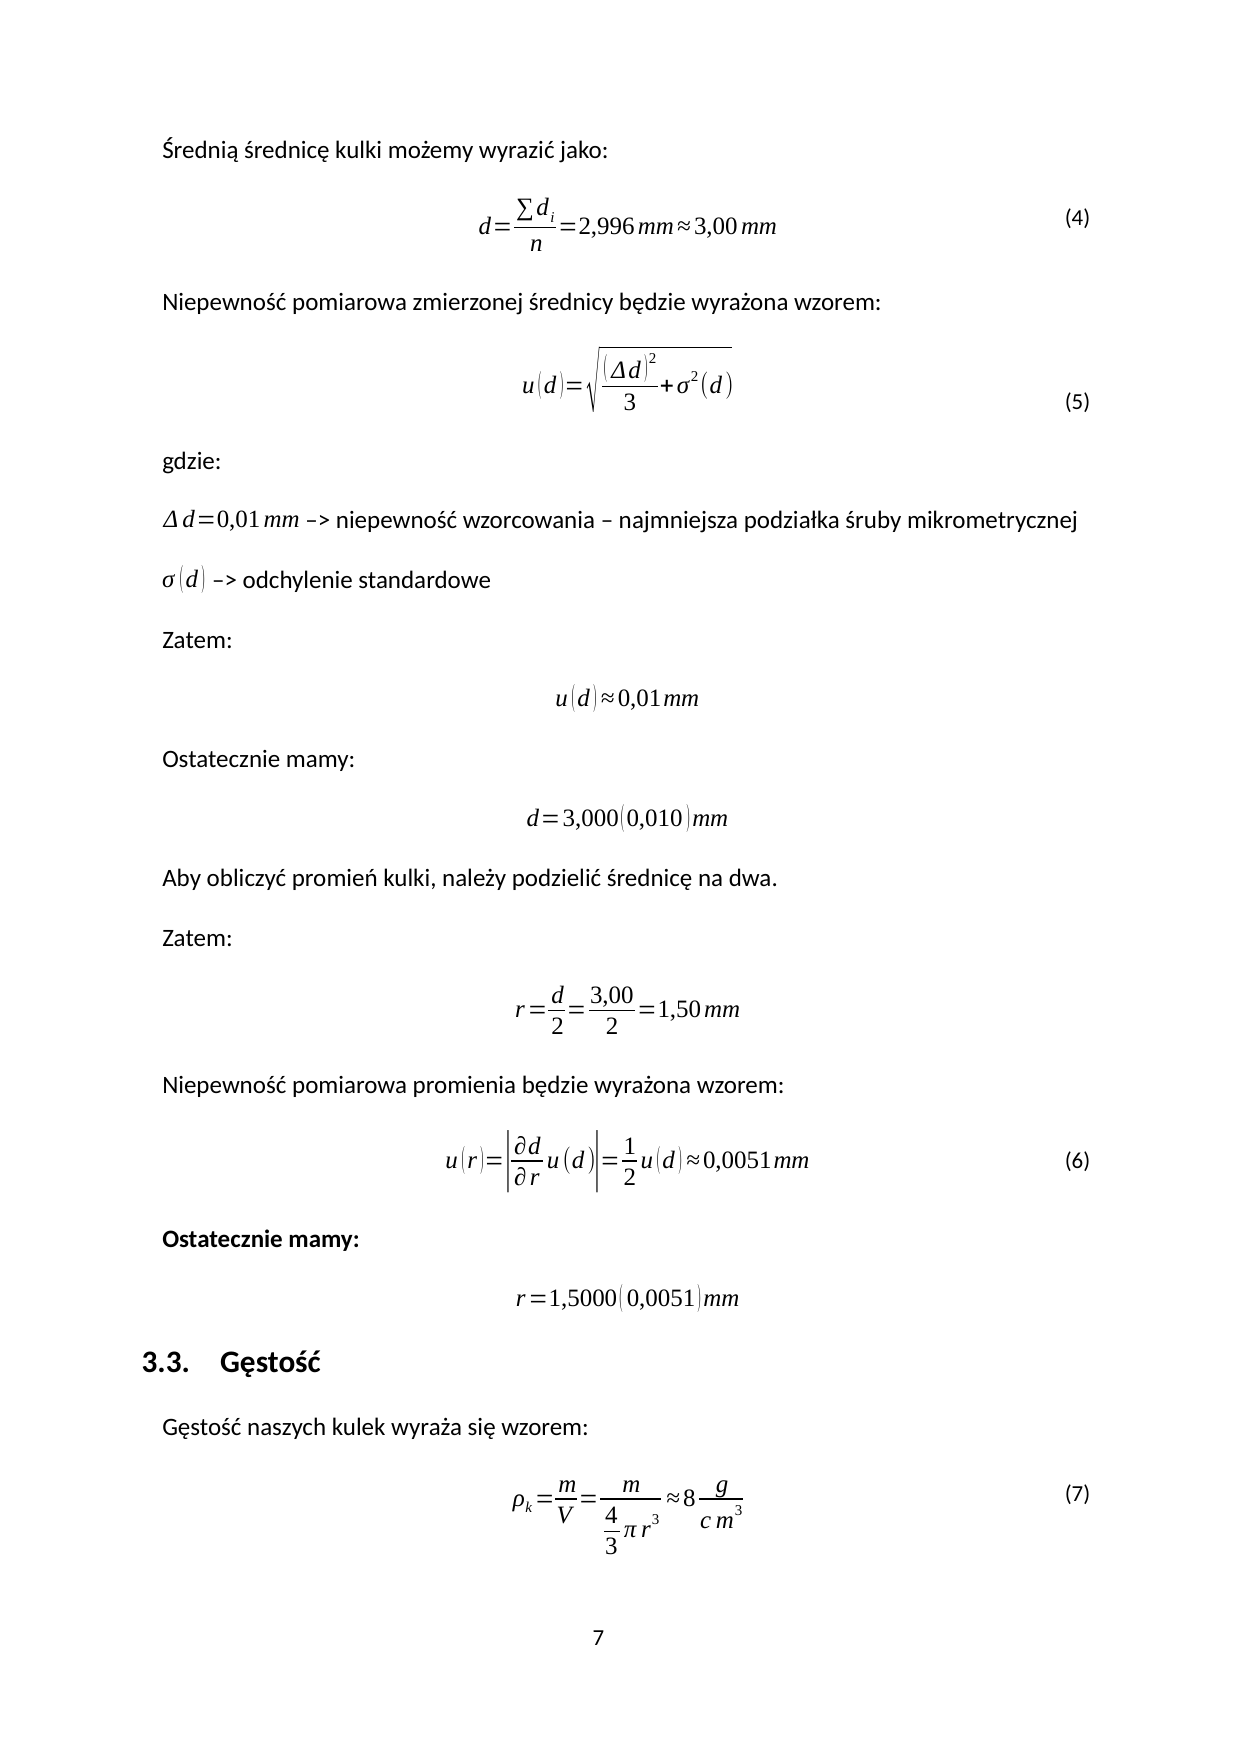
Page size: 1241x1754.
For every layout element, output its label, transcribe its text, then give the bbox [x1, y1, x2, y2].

text –> odchylenie standardowe [87, 564, 1094, 595]
text Ostatecznie mamy: [141, 1223, 1094, 1253]
text Zatem: [141, 922, 1094, 952]
text gdzie: [141, 445, 1094, 475]
text Aby obliczyć promień kulki, należy podzielić średnicę na dwa. [141, 862, 1094, 893]
text –> niepewność wzorcowania – najmniejsza podziałka śruby mikrometrycznej [87, 504, 1094, 535]
text Niepewność pomiarowa zmierzonej średnicy będzie wyrażona wzorem: [141, 286, 1094, 316]
text Zatem: [141, 624, 1094, 654]
text Gęstość naszych kulek wyraża się wzorem: [141, 1411, 1094, 1441]
subtitle Gęstość [141, 1342, 1094, 1380]
text Niepewność pomiarowa promienia będzie wyrażona wzorem: [141, 1069, 1094, 1100]
text Ostatecznie mamy: [141, 743, 1094, 773]
text Średnią średnicę kulki możemy wyrazić jako: [141, 134, 1094, 165]
